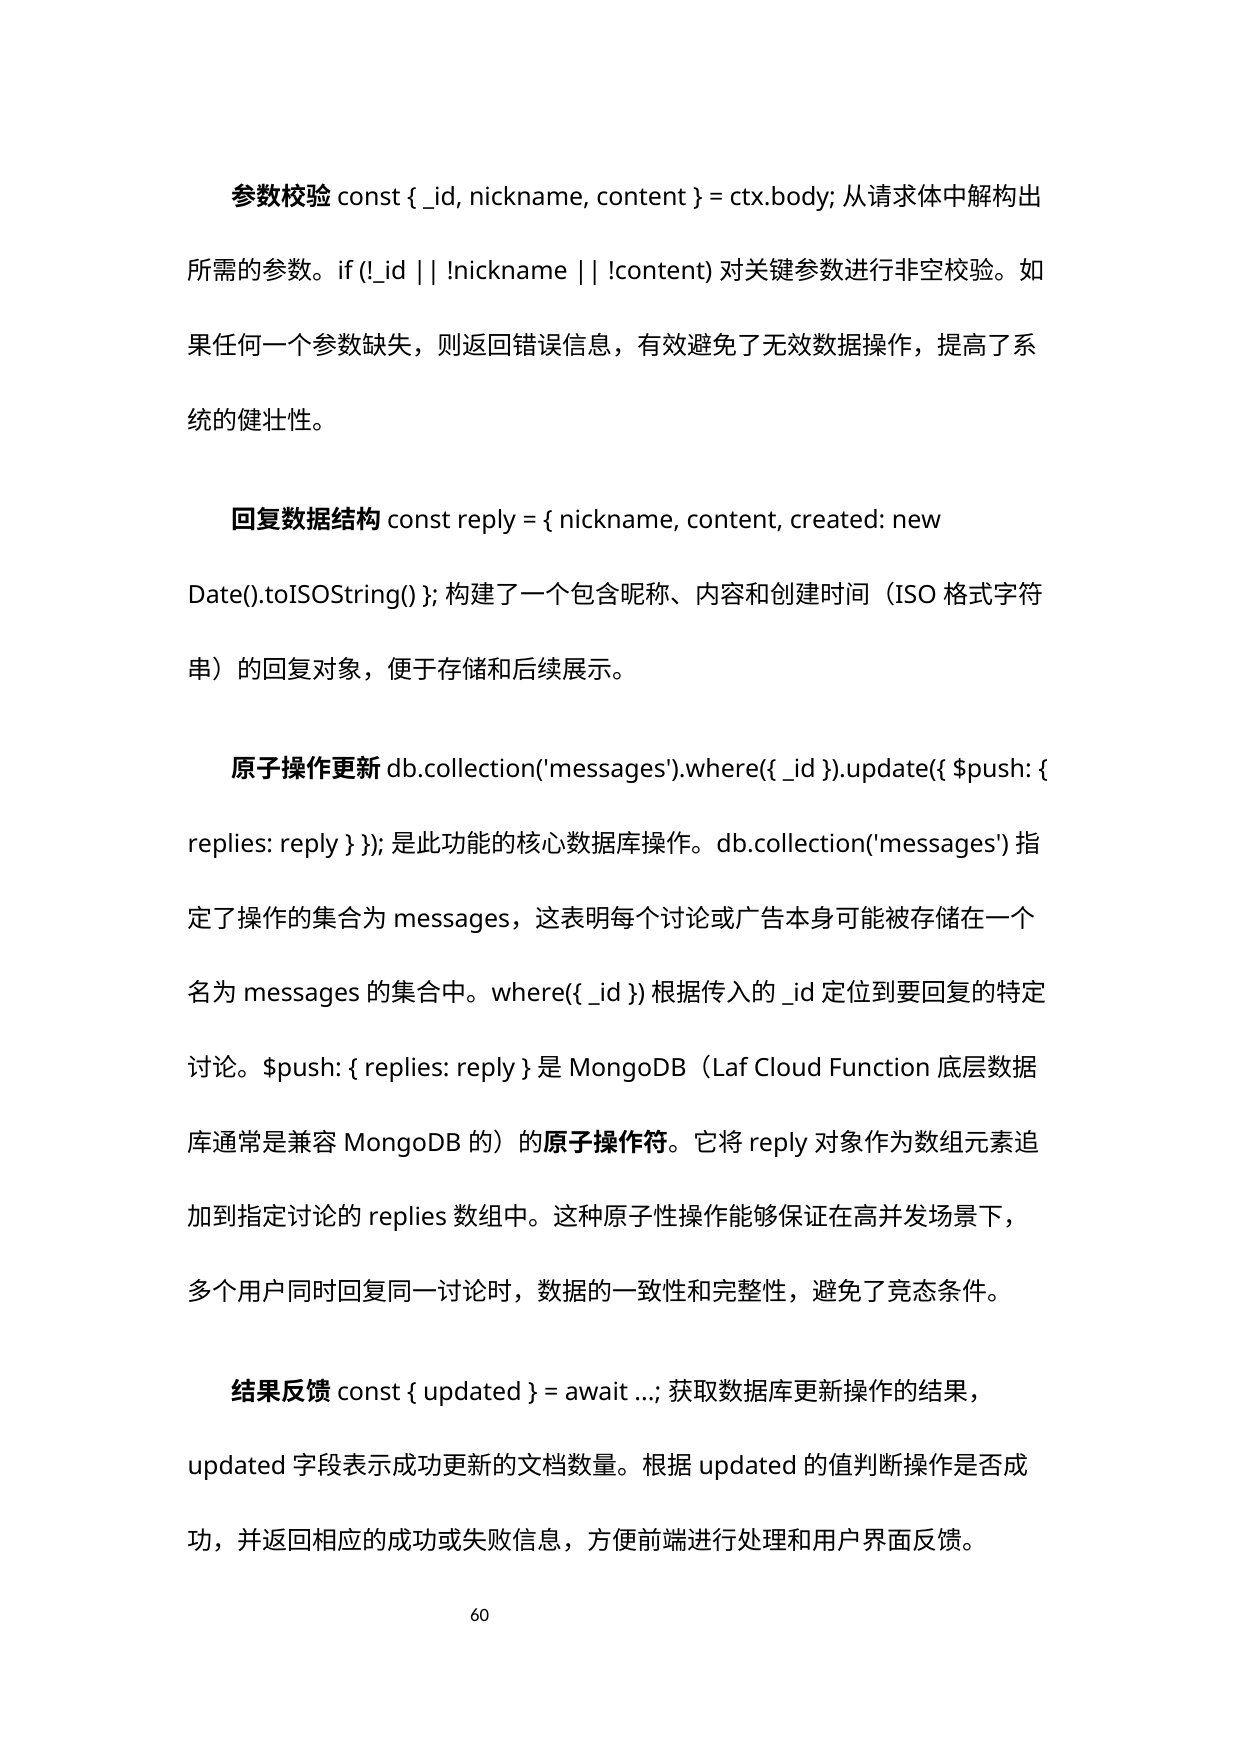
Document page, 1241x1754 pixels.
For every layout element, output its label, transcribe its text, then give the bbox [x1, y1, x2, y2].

text 原子操作更新db.collection('messages').where({ _id }).update({ $push: { replies: reply } }); 是此功能的核心数据库操作。db.collection('messages') 指定了操作的集合为 messages，这表明每个讨论或广告本身可能被存储在一个名为 messages 的集合中。where({ _id }) 根据传入的 _id 定位到要回复的特定讨论。$push: { replies: reply } 是 MongoDB（Laf Cloud Function 底层数据库通常是兼容 MongoDB 的）的原子操作符。它将 reply 对象作为数组元素追加到指定讨论的 replies 数组中。这种原子性操作能够保证在高并发场景下，多个用户同时回复同一讨论时，数据的一致性和完整性，避免了竞态条件。 [187, 734, 1053, 1322]
text 参数校验 const { _id, nickname, content } = ctx.body; 从请求体中解构出所需的参数。if (!_id || !nickname || !content) 对关键参数进行非空校验。如果任何一个参数缺失，则返回错误信息，有效避免了无效数据操作，提高了系统的健壮性。 [187, 162, 1053, 451]
text 回复数据结构 const reply = { nickname, content, created: new Date().toISOString() }; 构建了一个包含昵称、内容和创建时间（ISO 格式字符串）的回复对象，便于存储和后续展示。 [187, 485, 1053, 700]
text 结果反馈 const { updated } = await ...; 获取数据库更新操作的结果，updated 字段表示成功更新的文档数量。根据 updated 的值判断操作是否成功，并返回相应的成功或失败信息，方便前端进行处理和用户界面反馈。 [187, 1357, 1053, 1571]
